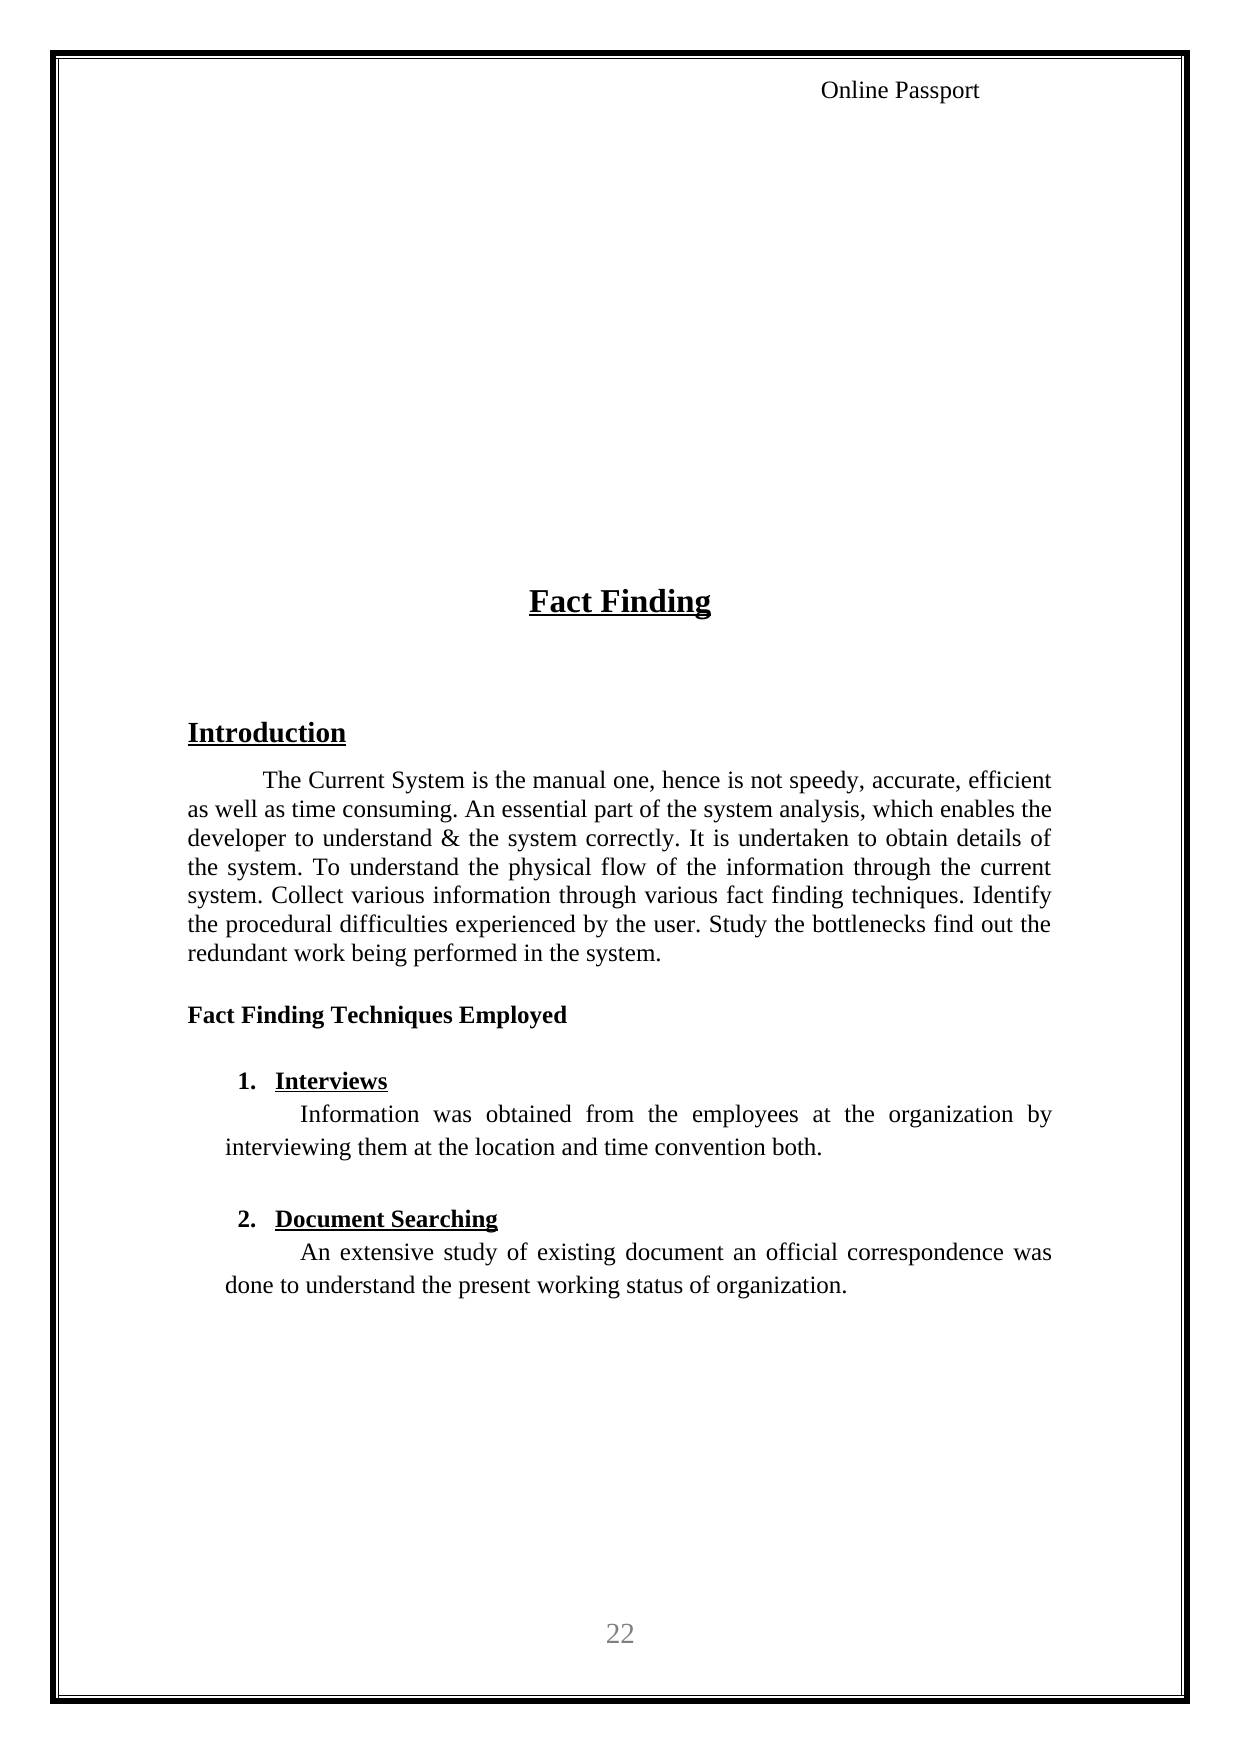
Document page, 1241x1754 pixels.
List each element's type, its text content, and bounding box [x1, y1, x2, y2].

text An extensive study of existing document an official correspondence was done to understand the present working status of organization. [225, 1237, 1053, 1299]
text The Current System is the manual one, hence is not speedy, accurate, efficient as well as time consuming. An essential part of the system analysis, which enables the developer to understand & the system correctly. It is undertaken to obtain details of the system. To understand the physical flow of the information through the current system. Collect various information through various fact finding techniques. Identify the procedural difficulties experienced by the user. Study the bottlenecks find out the redundant work being performed in the system. [187, 766, 1053, 967]
list Document Searching [237, 1204, 1053, 1233]
text Information was obtained from the employees at the organization by interviewing them at the location and time convention both. [225, 1099, 1053, 1161]
text Fact Finding Techniques Employed [187, 1000, 1053, 1029]
text Fact Finding [187, 581, 1053, 619]
text Introduction [187, 715, 1053, 749]
list Interviews [237, 1066, 1053, 1095]
